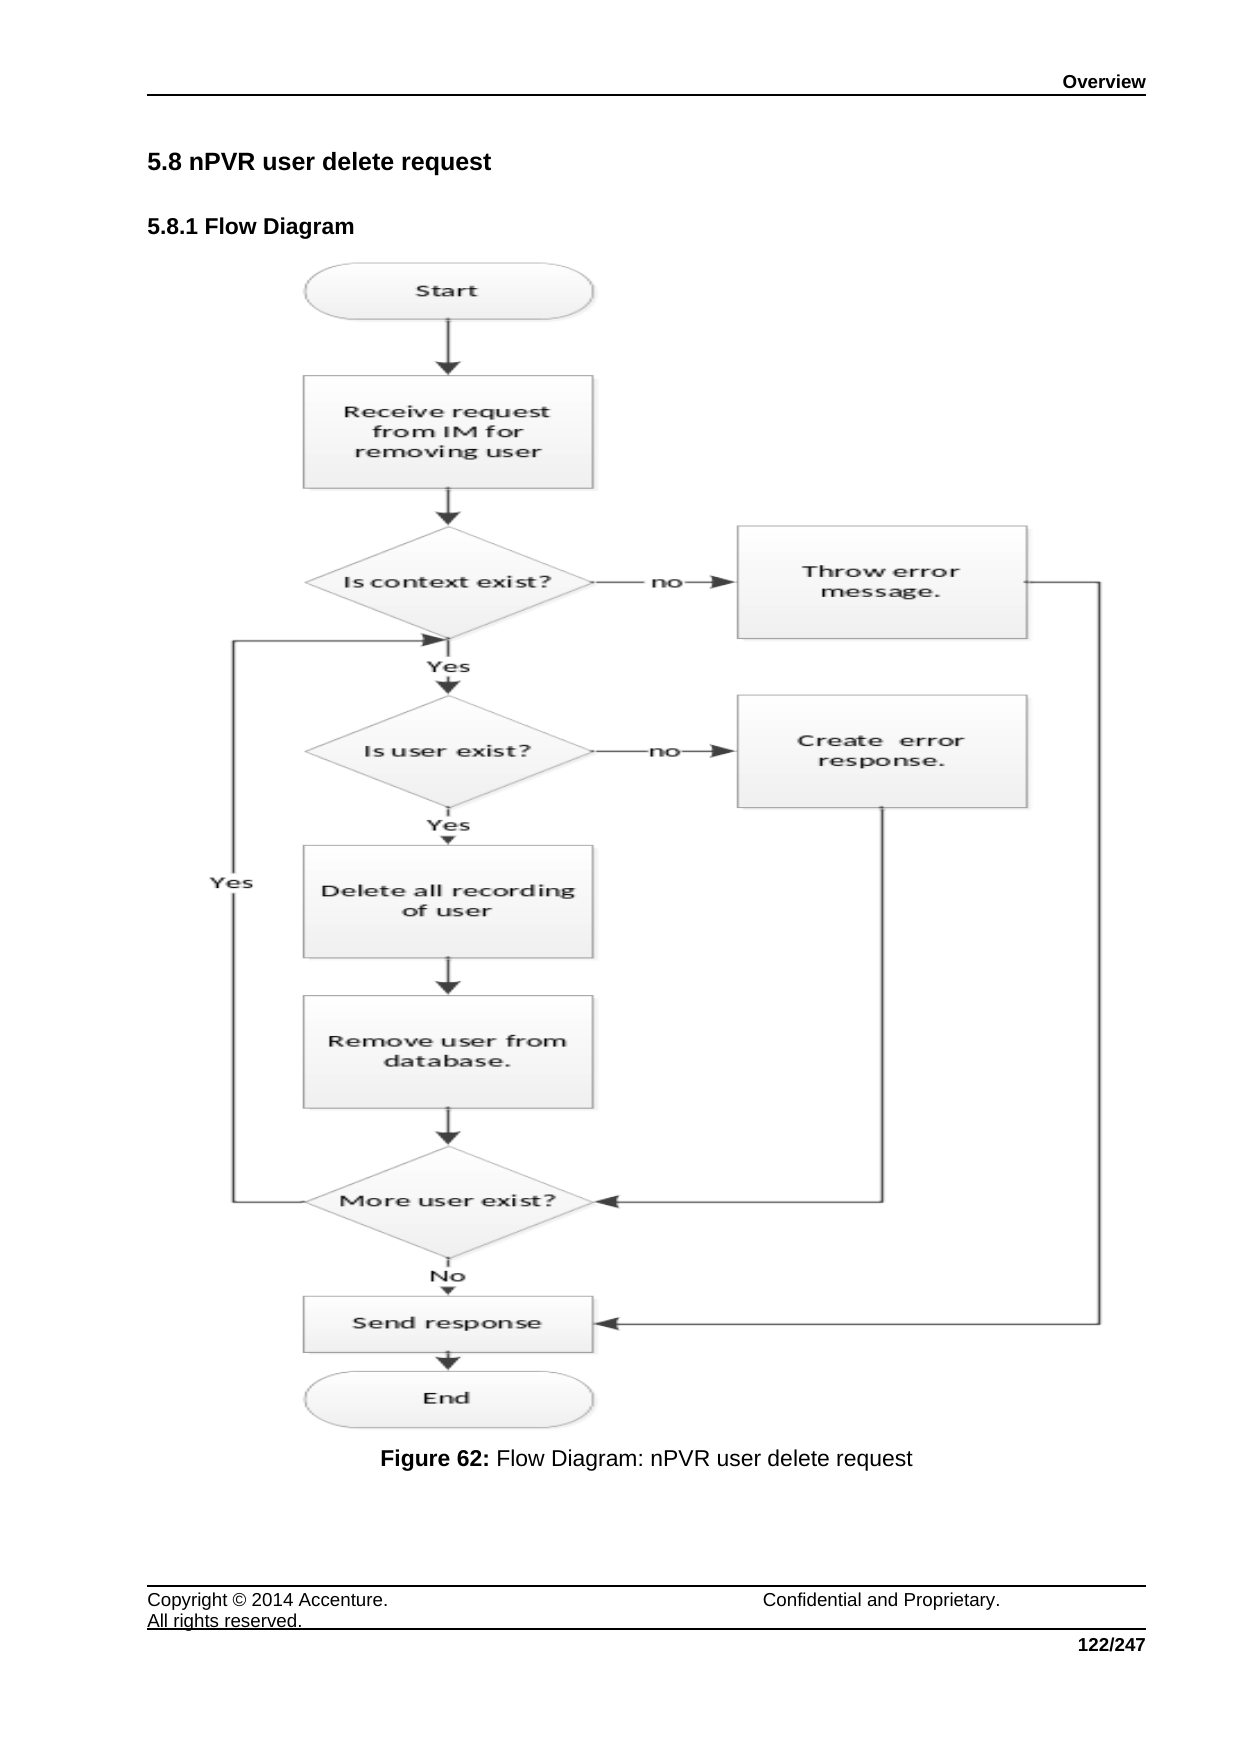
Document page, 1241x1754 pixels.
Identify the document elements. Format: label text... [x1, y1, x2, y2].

subtitle nPVR user delete request [147, 147, 1146, 176]
text Figure 62: Flow Diagram: nPVR user delete request [147, 1445, 1146, 1471]
subtitle Flow Diagram [147, 213, 1146, 239]
